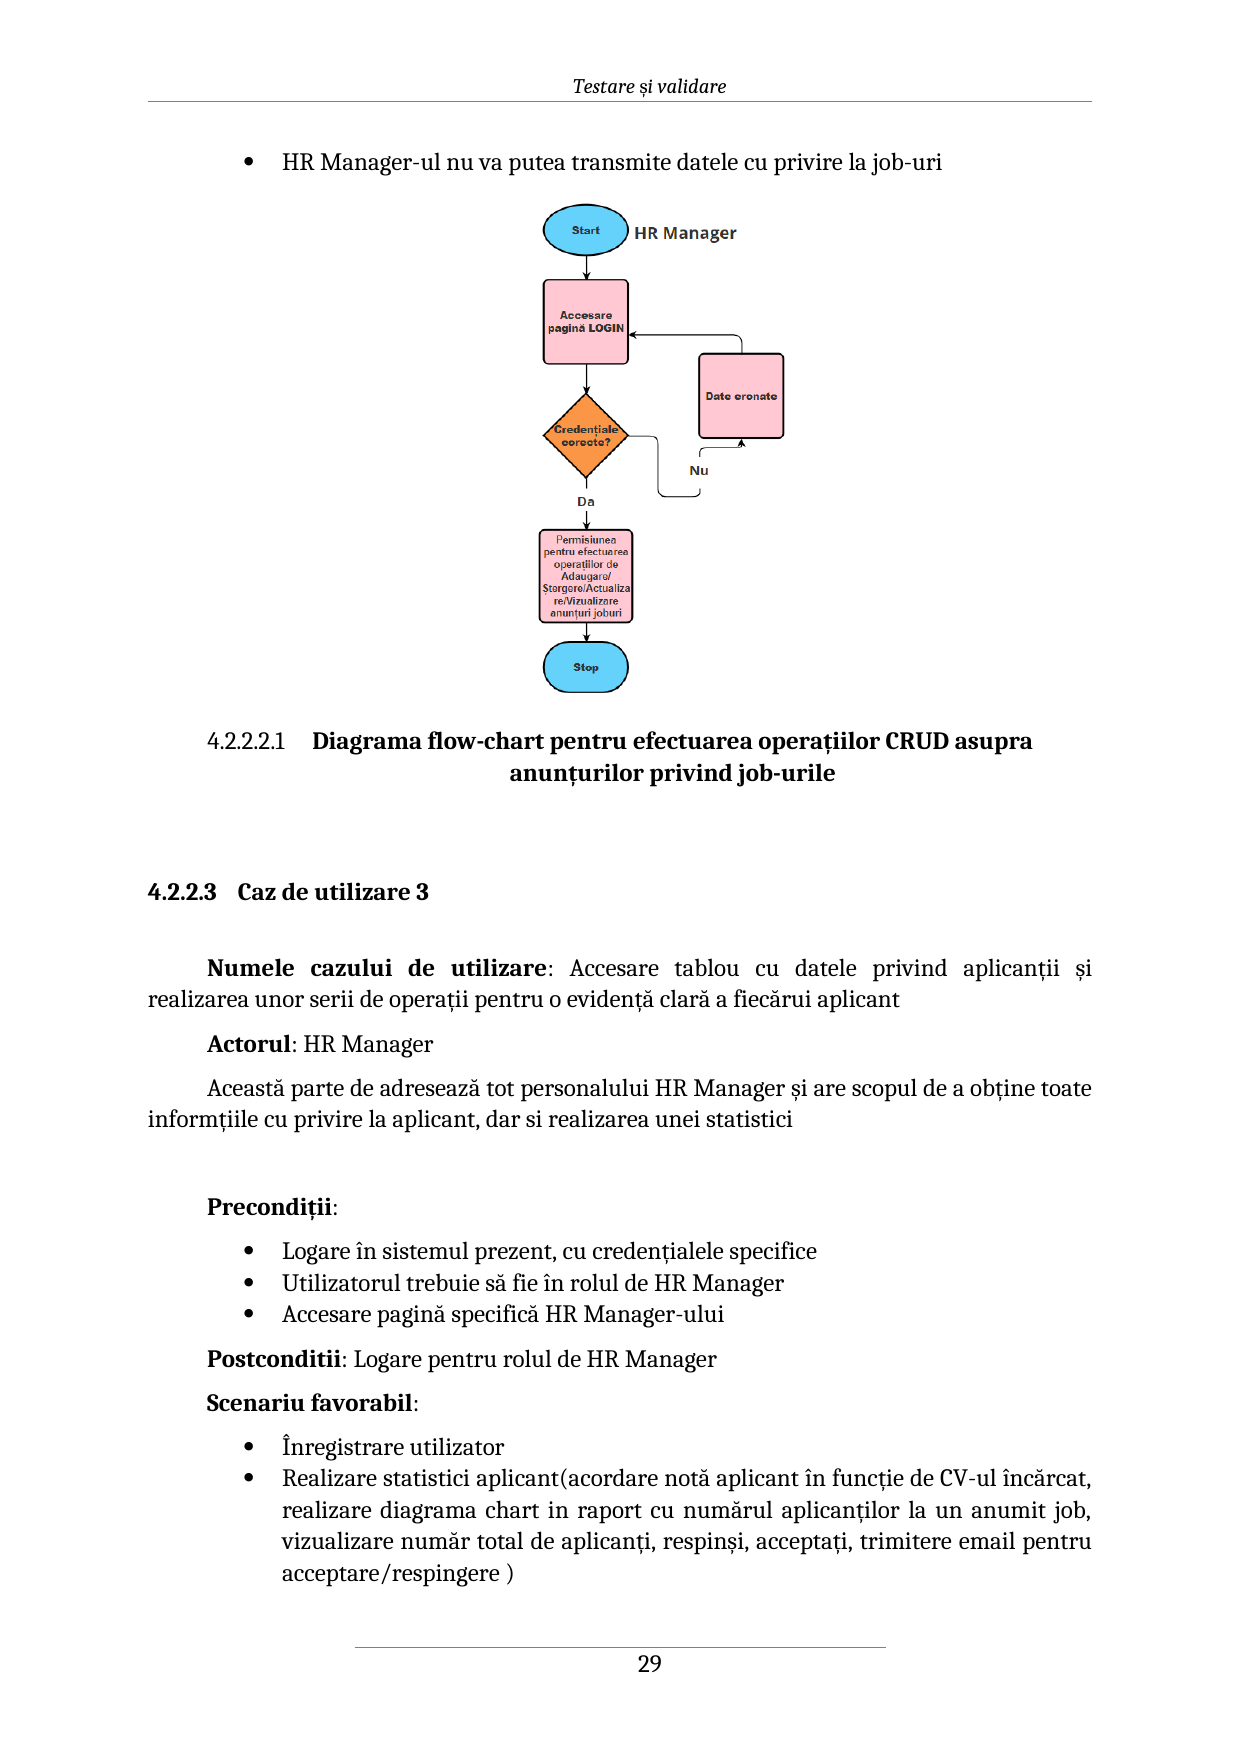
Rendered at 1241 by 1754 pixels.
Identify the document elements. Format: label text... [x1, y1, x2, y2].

list Înregistrare utilizator [244, 1433, 1092, 1461]
text Scenariu favorabil: [148, 1388, 1092, 1417]
subtitle Diagrama flow-chart pentru efectuarea operațiilor CRUD asupra anunțurilor privind job-urile [148, 727, 1092, 787]
list Accesare pagină specifică HR Manager-ului [244, 1300, 1092, 1329]
text Precondiții: [148, 1193, 1092, 1222]
list Realizare statistici aplicant(acordare notă aplicant în funcție de CV-ul încărcat, realizare diagrama chart in raport cu numărul aplicanților la un anumit job, vizualizare număr total de aplicanți, respinși, acceptați, trimitere email pentru acceptare/respingere ) [244, 1464, 1092, 1588]
text Actorul: HR Manager [148, 1029, 1092, 1058]
text Această parte de adresează tot personalului HR Manager și are scopul de a obține toate informțiile cu privire la aplicant, dar si realizarea unei statistici [148, 1073, 1092, 1134]
text Postconditii: Logare pentru rolul de HR Manager [148, 1344, 1092, 1373]
list Utilizatorul trebuie să fie în rolul de HR Manager [244, 1269, 1092, 1298]
picture [488, 191, 812, 712]
subtitle Caz de utilizare 3 [148, 878, 1092, 907]
text Numele cazului de utilizare: Accesare tablou cu datele privind aplicanții și realizarea unor serii de operații pentru o evidență clară a fiecărui aplicant [148, 954, 1092, 1014]
list Logare în sistemul prezent, cu credențialele specifice [244, 1237, 1092, 1266]
list HR Manager-ul nu va putea transmite datele cu privire la job-uri [244, 148, 1092, 176]
